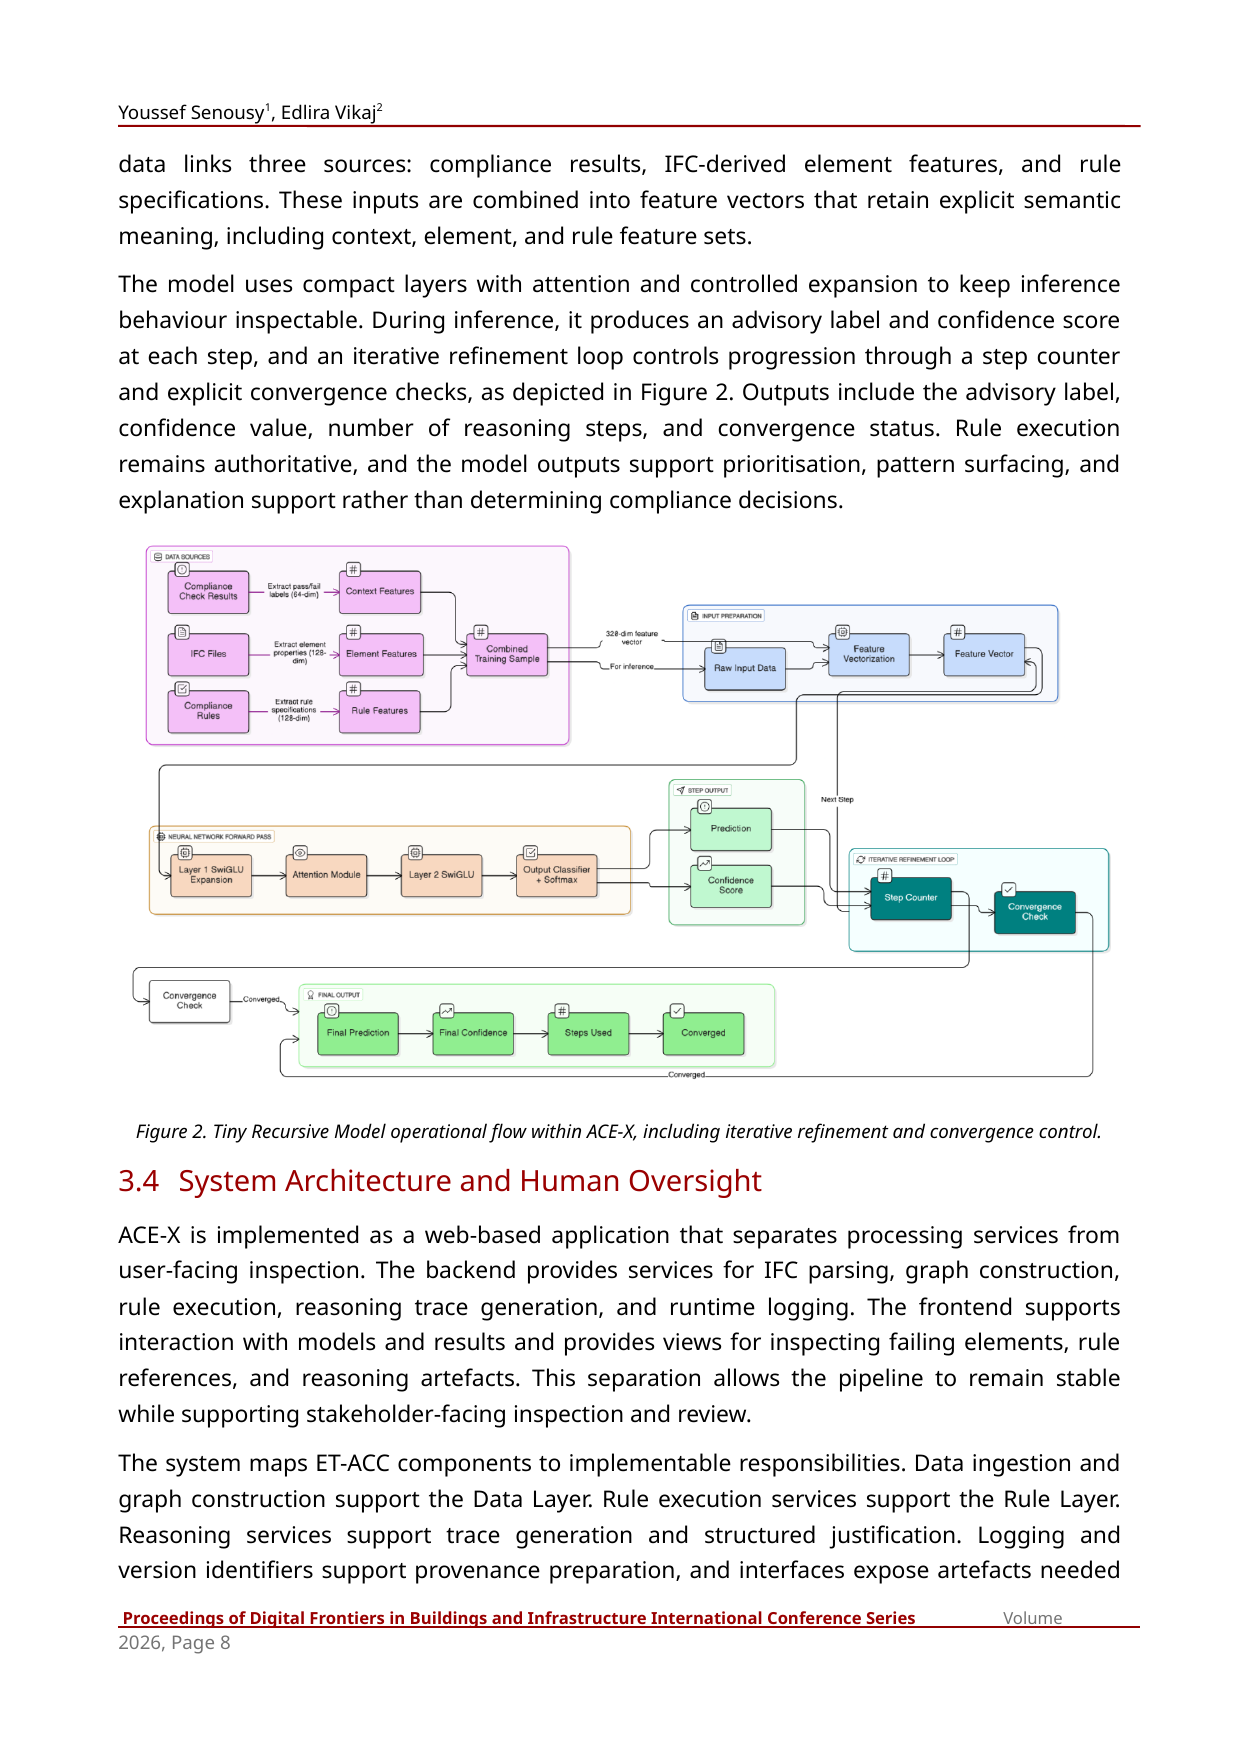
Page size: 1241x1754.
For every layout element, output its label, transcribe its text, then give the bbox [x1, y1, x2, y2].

text The model uses compact layers with attention and controlled expansion to keep inference behaviour inspectable. During inference, it produces an advisory label and confidence score at each step, and an iterative refinement loop controls progression through a step counter and explicit convergence checks, as depicted in Figure 2. Outputs include the advisory label, confidence value, number of reasoning steps, and convergence status. Rule execution remains authoritative, and the model outputs support prioritisation, pattern surfacing, and explanation support rather than determining compliance decisions. [118, 268, 1122, 515]
text ACE-X is implemented as a web-based application that separates processing services from user-facing inspection. The backend provides services for IFC parsing, graph construction, rule execution, reasoning trace generation, and runtime logging. The frontend supports interaction with models and results and provides views for inspecting failing elements, rule references, and reasoning artefacts. This separation allows the pipeline to remain stable while supporting stakeholder-facing inspection and review. [118, 1218, 1122, 1429]
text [118, 1447, 1122, 1586]
subtitle System Architecture and Human Oversight [118, 1160, 1122, 1200]
text Figure 2. Tiny Recursive Model operational flow within ACE-X, including iterative refinement and convergence control. [118, 1119, 1122, 1144]
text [118, 148, 1122, 251]
picture [118, 532, 1123, 1102]
